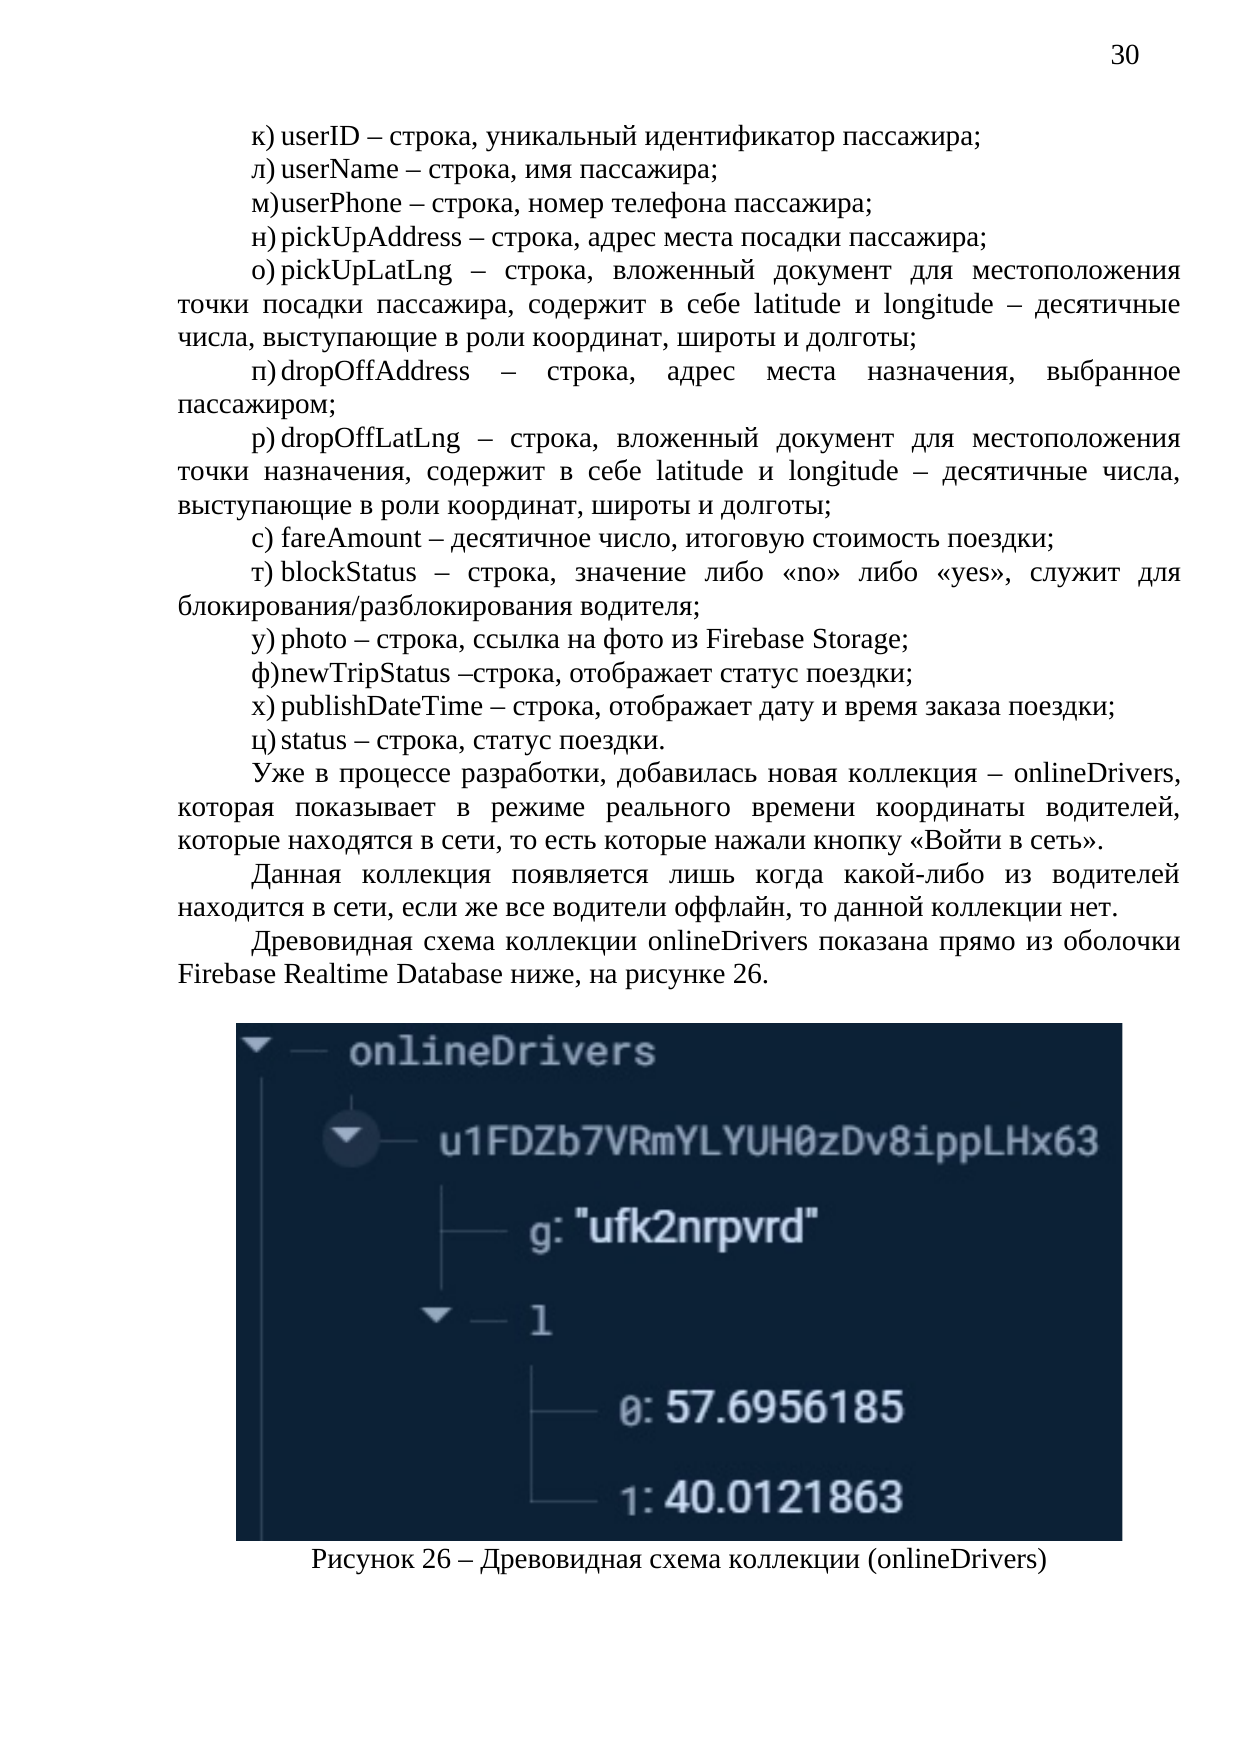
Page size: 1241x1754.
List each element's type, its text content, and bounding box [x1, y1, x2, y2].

list publishDateTime – строка, отображает дату и время заказа поездки; [177, 688, 1181, 722]
text Древовидная схема коллекции onlineDrivers показана прямо из оболочки Firebase Realtime Database ниже, на рисунке 26. [177, 923, 1181, 990]
list pickUpLatLng – строка, вложенный документ для местоположения точки посадки пассажира, содержит в себе latitude и longitude – десятичные числа, выступающие в роли координат, широты и долготы; [177, 252, 1181, 353]
text Рисунок 26 – Древовидная схема коллекции (onlineDrivers) [177, 1541, 1181, 1574]
list fareAmount – десятичное число, итоговую стоимость поездки; [177, 521, 1181, 554]
list newTripStatus –строка, отображает статус поездки; [177, 655, 1181, 688]
text Уже в процессе разработки, добавилась новая коллекция – onlineDrivers, которая показывает в режиме реального времени координаты водителей, которые находятся в сети, то есть которые нажали кнопку «Войти в сеть». [177, 755, 1181, 856]
list pickUpAddress – строка, адрес места посадки пассажира; [177, 219, 1181, 252]
list userID – строка, уникальный идентификатор пассажира; [177, 118, 1181, 152]
list dropOffAddress – строка, адрес места назначения, выбранное пассажиром; [177, 353, 1181, 420]
list userPhone – строка, номер телефона пассажира; [177, 185, 1181, 219]
picture [236, 1023, 1123, 1541]
list photo – строка, ссылка на фото из Firebase Storage; [177, 621, 1181, 655]
list blockStatus – строка, значение либо «no» либо «yes», служит для блокирования/разблокирования водителя; [177, 554, 1181, 621]
list status – строка, статус поездки. [177, 722, 1181, 755]
text Данная коллекция появляется лишь когда какой-либо из водителей находится в сети, если же все водители оффлайн, то данной коллекции нет. [177, 856, 1181, 923]
list dropOffLatLng – строка, вложенный документ для местоположения точки назначения, содержит в себе latitude и longitude – десятичные числа, выступающие в роли координат, широты и долготы; [177, 420, 1181, 521]
list userName – строка, имя пассажира; [177, 152, 1181, 185]
